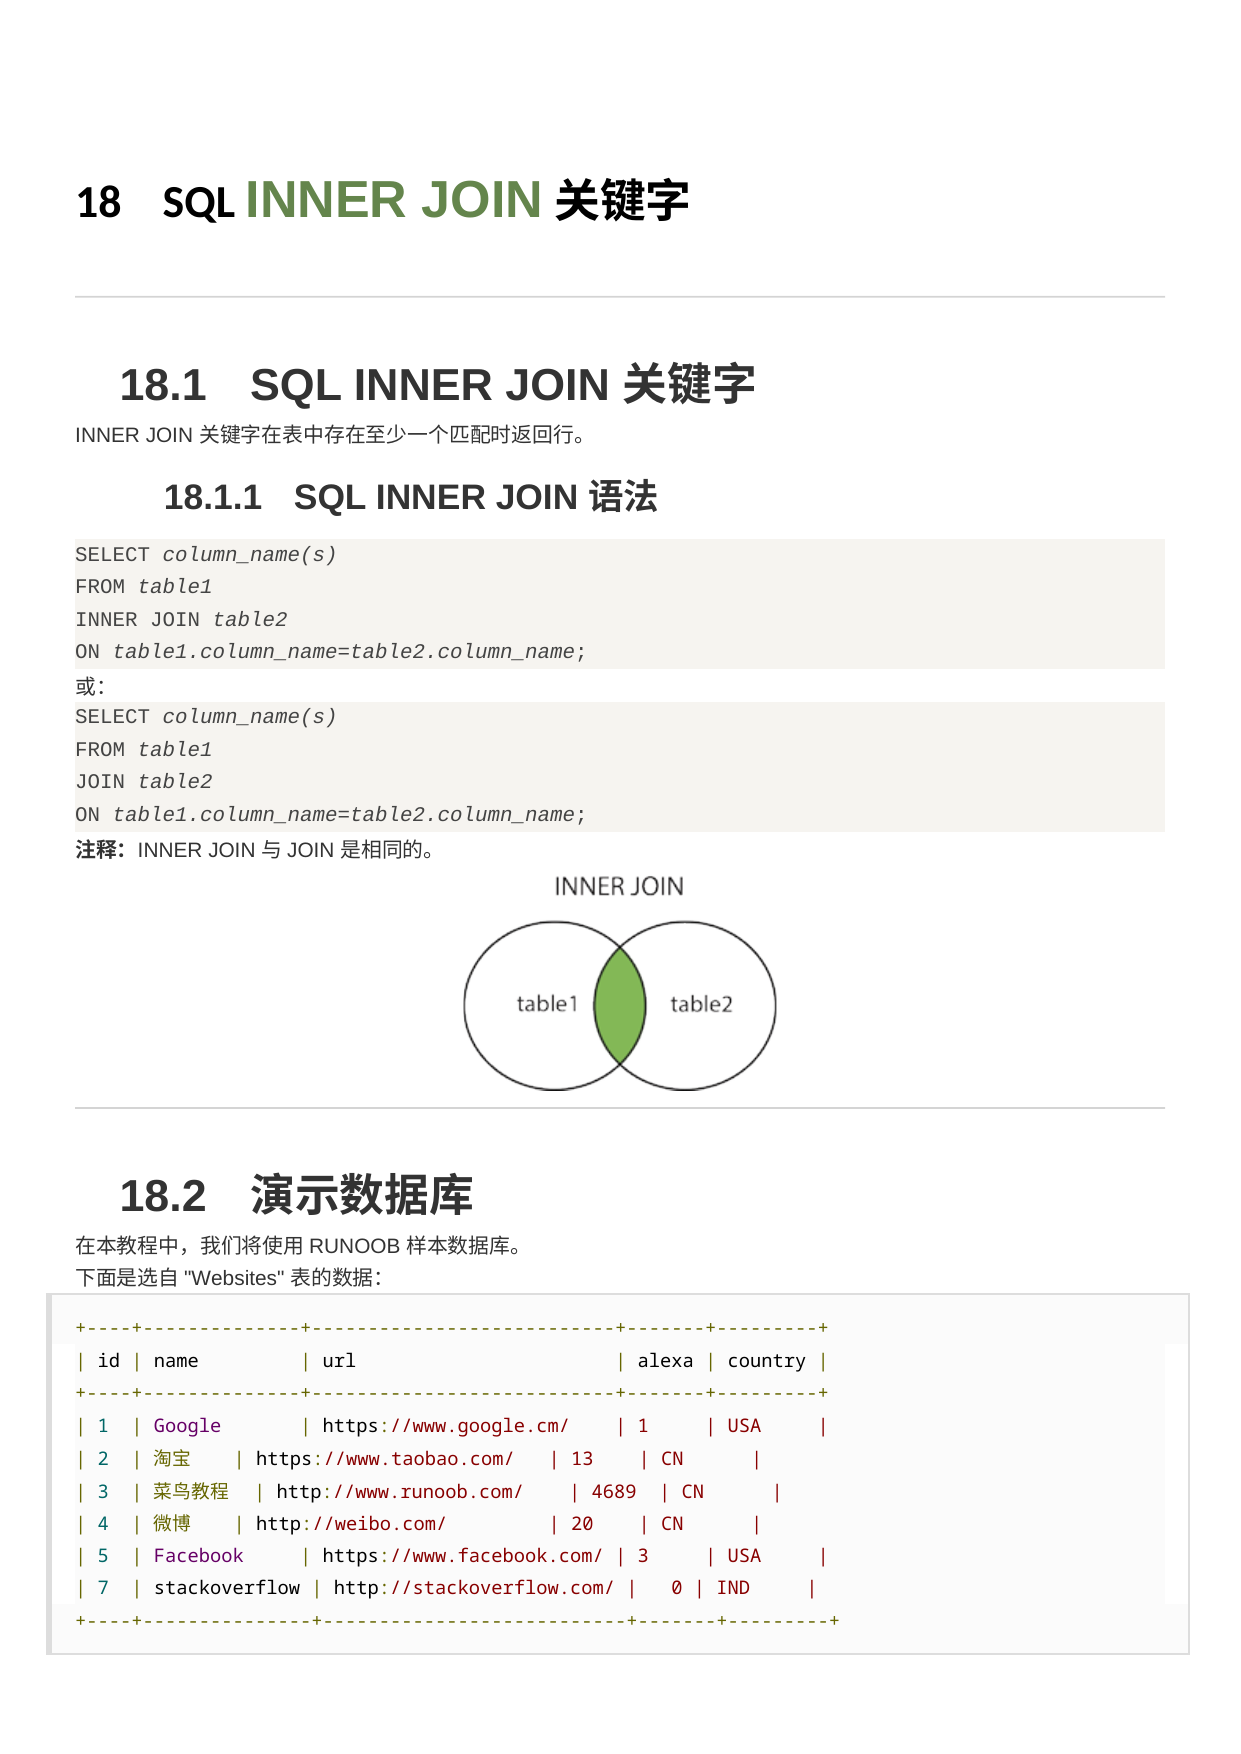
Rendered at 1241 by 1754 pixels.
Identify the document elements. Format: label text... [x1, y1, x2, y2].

text +----+--------------+---------------------------+-------+---------+ [52, 1295, 1188, 1344]
text INNER JOIN 关键字在表中存在至少一个匹配时返回行。 [75, 417, 1165, 449]
subtitle SQL INNER JOIN 关键字 [75, 149, 1165, 246]
text 下面是选自 "Websites" 表的数据： [75, 1261, 1165, 1293]
text +----+--------------+---------------------------+-------+---------+ [75, 1376, 1165, 1409]
text +----+---------------+---------------------------+-------+---------+ [52, 1586, 1188, 1653]
text | 1 | Google | https://www.google.cm/ | 1 | USA | [75, 1409, 1165, 1441]
text | id | name | url | alexa | country | [75, 1344, 1165, 1376]
text SELECT column_name(s) FROM table1 INNER JOIN table2 ON table1.column_name=table2.column_name; [75, 539, 1165, 669]
subtitle SQL INNER JOIN 语法 [164, 462, 1165, 527]
text | 3 | 菜鸟教程 | http://www.runoob.com/ | 4689 | CN | [75, 1474, 1165, 1506]
text 注释：INNER JOIN 与 JOIN 是相同的。 [75, 832, 1165, 864]
text | 2 | 淘宝 | https://www.taobao.com/ | 13 | CN | [75, 1441, 1165, 1474]
subtitle SQL INNER JOIN 关键字 [119, 349, 1165, 414]
text | 5 | Facebook | https://www.facebook.com/ | 3 | USA | [75, 1539, 1165, 1571]
subtitle 演示数据库 [119, 1160, 1165, 1225]
text 在本教程中，我们将使用 RUNOOB 样本数据库。 [75, 1228, 1165, 1261]
text | 7 | stackoverflow | http://stackoverflow.com/ | 0 | IND | [75, 1571, 1165, 1586]
picture [463, 864, 777, 1091]
text 或： [75, 669, 1165, 702]
text SELECT column_name(s) FROM table1 JOIN table2 ON table1.column_name=table2.column_name; [75, 702, 1165, 832]
text | 4 | 微博 | http://weibo.com/ | 20 | CN | [75, 1506, 1165, 1539]
